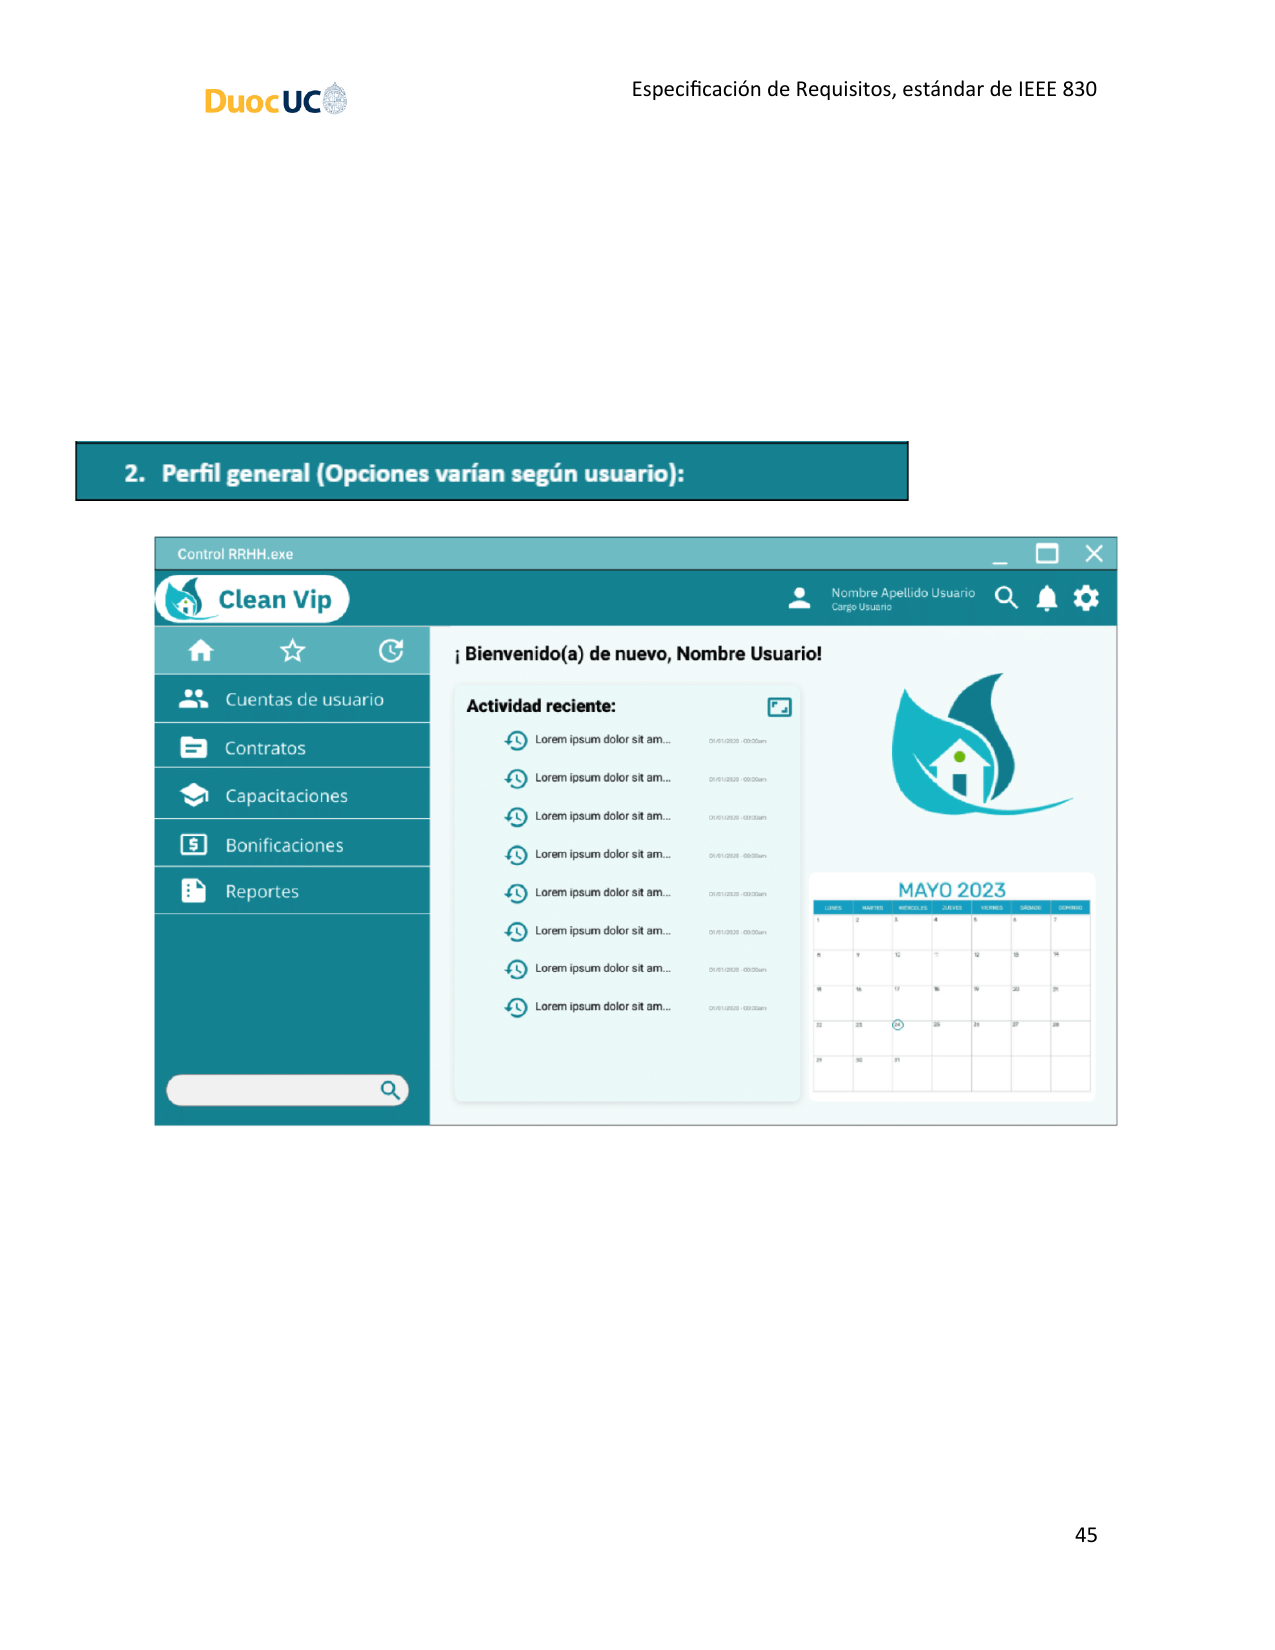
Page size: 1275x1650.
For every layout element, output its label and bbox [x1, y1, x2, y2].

picture [74, 441, 909, 501]
picture [198, 78, 352, 117]
picture [149, 532, 1124, 1134]
table_cell [48, 164, 1227, 1457]
